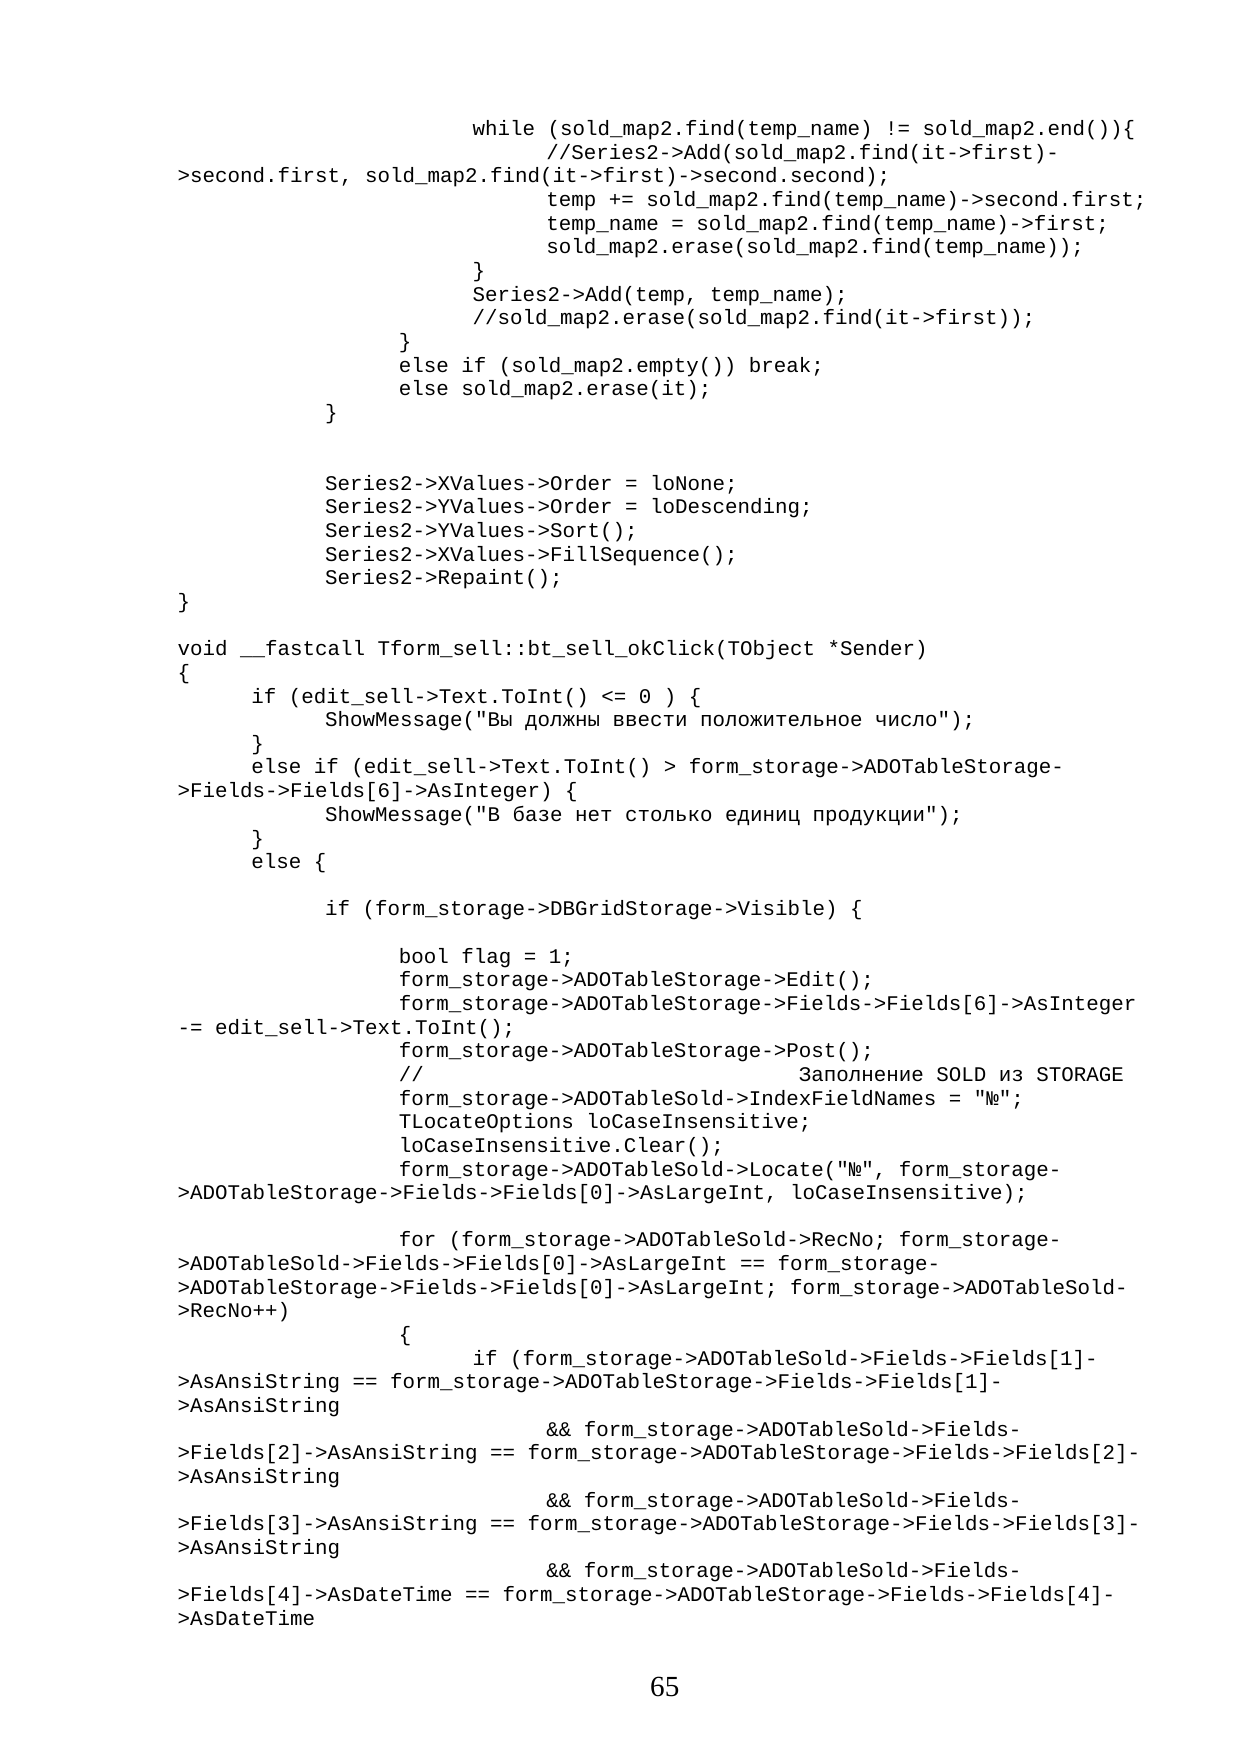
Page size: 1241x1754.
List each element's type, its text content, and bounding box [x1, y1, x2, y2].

text if (form_storage->ADOTableSold->Fields->Fields[1]->AsAnsiString == form_storage->ADOTableStorage->Fields->Fields[1]->AsAnsiString [177, 1348, 1152, 1419]
text } [177, 402, 1152, 426]
text for (form_storage->ADOTableSold->RecNo; form_storage->ADOTableSold->Fields->Fields[0]->AsLargeInt == form_storage->ADOTableStorage->Fields->Fields[0]->AsLargeInt; form_storage->ADOTableSold->RecNo++) [177, 1229, 1152, 1324]
text //Series2->Add(sold_map2.find(it->first)->second.first, sold_map2.find(it->first)->second.second); [177, 142, 1152, 189]
text } [177, 331, 1152, 354]
text { [177, 662, 1152, 686]
text //sold_map2.erase(sold_map2.find(it->first)); [177, 307, 1152, 331]
text } [177, 827, 1152, 851]
text else { [177, 851, 1152, 875]
text temp_name = sold_map2.find(temp_name)->first; [177, 213, 1152, 236]
text { [177, 1324, 1152, 1348]
text else if (sold_map2.empty()) break; [177, 354, 1152, 378]
text form_storage->ADOTableStorage->Post(); [177, 1040, 1152, 1064]
text bool flag = 1; [177, 946, 1152, 969]
text // Заполнение SOLD из STORAGE [177, 1064, 1152, 1088]
text TLocateOptions loCaseInsensitive; [177, 1111, 1152, 1135]
text void __fastcall Tform_sell::bt_sell_okClick(TObject *Sender) [177, 638, 1152, 662]
text form_storage->ADOTableStorage->Edit(); [177, 969, 1152, 993]
text if (edit_sell->Text.ToInt() <= 0 ) { [177, 686, 1152, 709]
text ShowMessage("В базе нет столько единиц продукции"); [177, 804, 1152, 827]
text && form_storage->ADOTableSold->Fields->Fields[3]->AsAnsiString == form_storage->ADOTableStorage->Fields->Fields[3]->AsAnsiString [177, 1489, 1152, 1561]
text form_storage->ADOTableSold->IndexFieldNames = "№"; [177, 1088, 1152, 1111]
text else sold_map2.erase(it); [177, 378, 1152, 402]
text else if (edit_sell->Text.ToInt() > form_storage->ADOTableStorage->Fields->Fields[6]->AsInteger) { [177, 757, 1152, 804]
text form_storage->ADOTableStorage->Fields->Fields[6]->AsInteger -= edit_sell->Text.ToInt(); [177, 993, 1152, 1040]
text Series2->XValues->FillSequence(); [177, 544, 1152, 567]
text && form_storage->ADOTableSold->Fields->Fields[4]->AsDateTime == form_storage->ADOTableStorage->Fields->Fields[4]->AsDateTime [177, 1561, 1152, 1631]
text temp += sold_map2.find(temp_name)->second.first; [177, 189, 1152, 213]
text while (sold_map2.find(temp_name) != sold_map2.end()){ [177, 118, 1152, 142]
text loCaseInsensitive.Clear(); [177, 1135, 1152, 1158]
text } [177, 733, 1152, 757]
text } [177, 591, 1152, 615]
text Series2->XValues->Order = loNone; [177, 473, 1152, 496]
text form_storage->ADOTableSold->Locate("№", form_storage->ADOTableStorage->Fields->Fields[0]->AsLargeInt, loCaseInsensitive); [177, 1158, 1152, 1206]
text Series2->YValues->Order = loDescending; [177, 496, 1152, 520]
text Series2->Repaint(); [177, 567, 1152, 591]
text sold_map2.erase(sold_map2.find(temp_name)); [177, 236, 1152, 260]
text } [177, 260, 1152, 284]
text && form_storage->ADOTableSold->Fields->Fields[2]->AsAnsiString == form_storage->ADOTableStorage->Fields->Fields[2]->AsAnsiString [177, 1419, 1152, 1489]
text Series2->YValues->Sort(); [177, 520, 1152, 544]
text Series2->Add(temp, temp_name); [177, 284, 1152, 307]
text if (form_storage->DBGridStorage->Visible) { [177, 898, 1152, 922]
text ShowMessage("Вы должны ввести положительное число"); [177, 709, 1152, 733]
